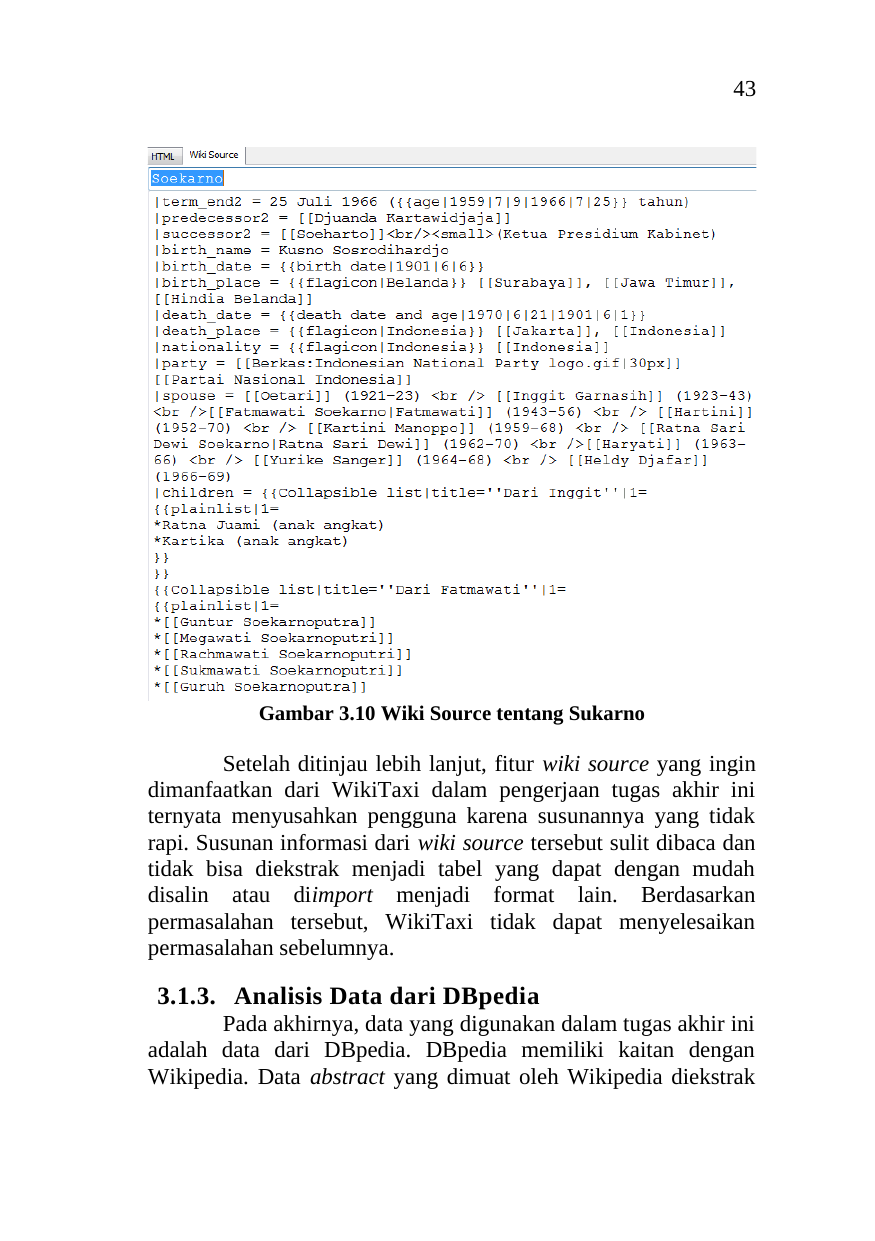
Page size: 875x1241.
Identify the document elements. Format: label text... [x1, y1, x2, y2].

text Setelah ditinjau lebih lanjut, fitur wiki source yang ingin dimanfaatkan dari WikiTaxi dalam pengerjaan tugas akhir ini ternyata menyusahkan pengguna karena susunannya yang tidak rapi. Susunan informasi dari wiki source tersebut sulit dibaca dan tidak bisa diekstrak menjadi tabel yang dapat dengan mudah disalin atau diimport menjadi format lain. Berdasarkan permasalahan tersebut, WikiTaxi tidak dapat menyelesaikan permasalahan sebelumnya. [148, 750, 756, 961]
picture [147, 147, 757, 701]
subtitle Analisis Data dari DBpedia [157, 981, 756, 1010]
